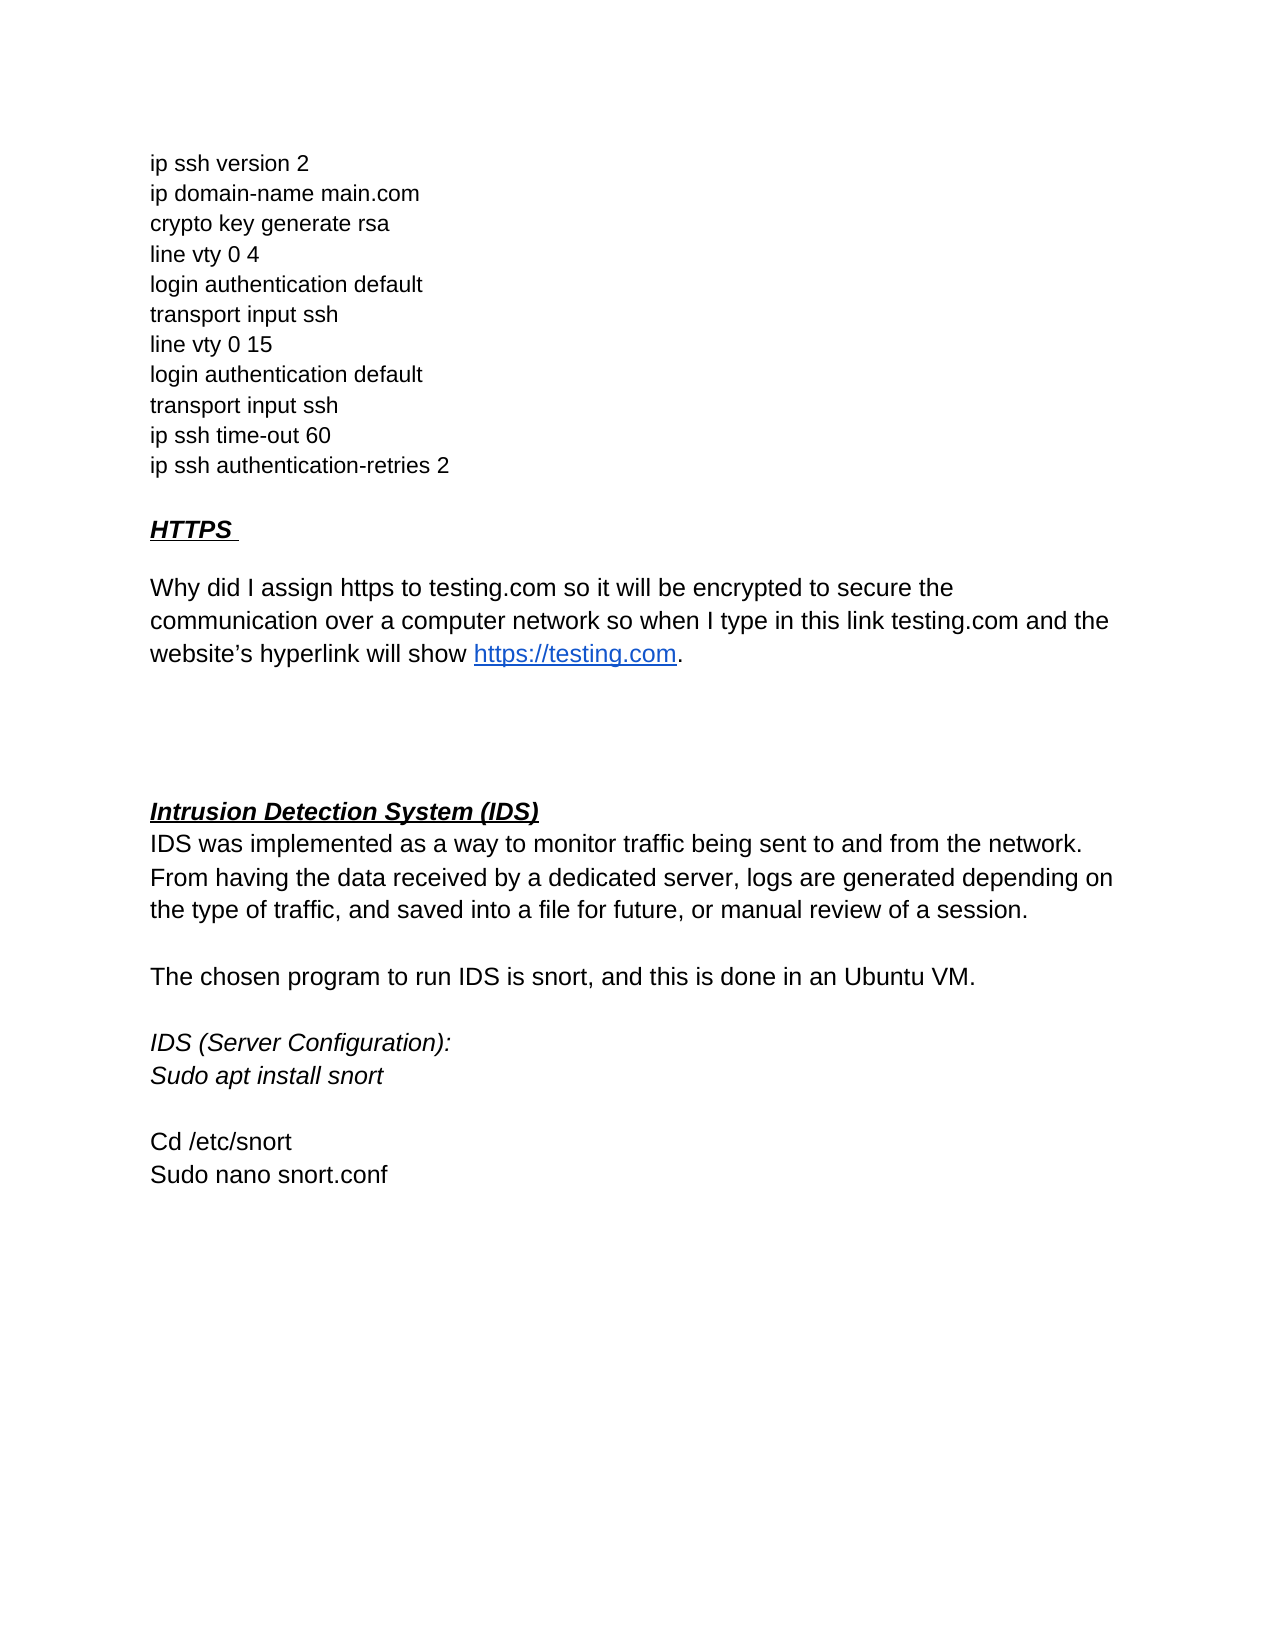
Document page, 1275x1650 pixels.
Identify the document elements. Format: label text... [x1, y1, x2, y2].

text IDS (Server Configuration): [150, 1028, 1125, 1056]
text line vty 0 4 [150, 241, 1125, 267]
text The chosen program to run IDS is snort, and this is done in an Ubuntu VM. [150, 962, 1125, 990]
text line vty 0 15 [150, 331, 1125, 358]
text crypto key generate rsa [150, 210, 1125, 237]
text Why did I assign https to testing.com so it will be encrypted to secure the communication over a computer network so when I type in this link testing.com and the website’s hyperlink will show https://testing.com. [150, 573, 1125, 668]
text HTTPS [150, 515, 1125, 544]
text ip ssh time-out 60 [150, 422, 1125, 448]
text ip domain-name main.com [150, 180, 1125, 207]
text login authentication default [150, 361, 1125, 388]
text Cd /etc/snort [150, 1127, 1125, 1155]
text login authentication default [150, 271, 1125, 297]
text ip ssh version 2 [150, 150, 1125, 176]
text Intrusion Detection System (IDS) [150, 796, 1125, 825]
text ip ssh authentication-retries 2 [150, 452, 1125, 478]
text Sudo apt install snort [150, 1061, 1125, 1089]
text IDS was implemented as a way to monitor traffic being sent to and from the network. From having the data received by a dedicated server, logs are generated depending on the type of traffic, and saved into a file for future, or manual review of a session. [150, 829, 1125, 924]
text transport input ssh [150, 392, 1125, 418]
text transport input ssh [150, 301, 1125, 327]
text Sudo nano snort.conf [150, 1160, 1125, 1188]
